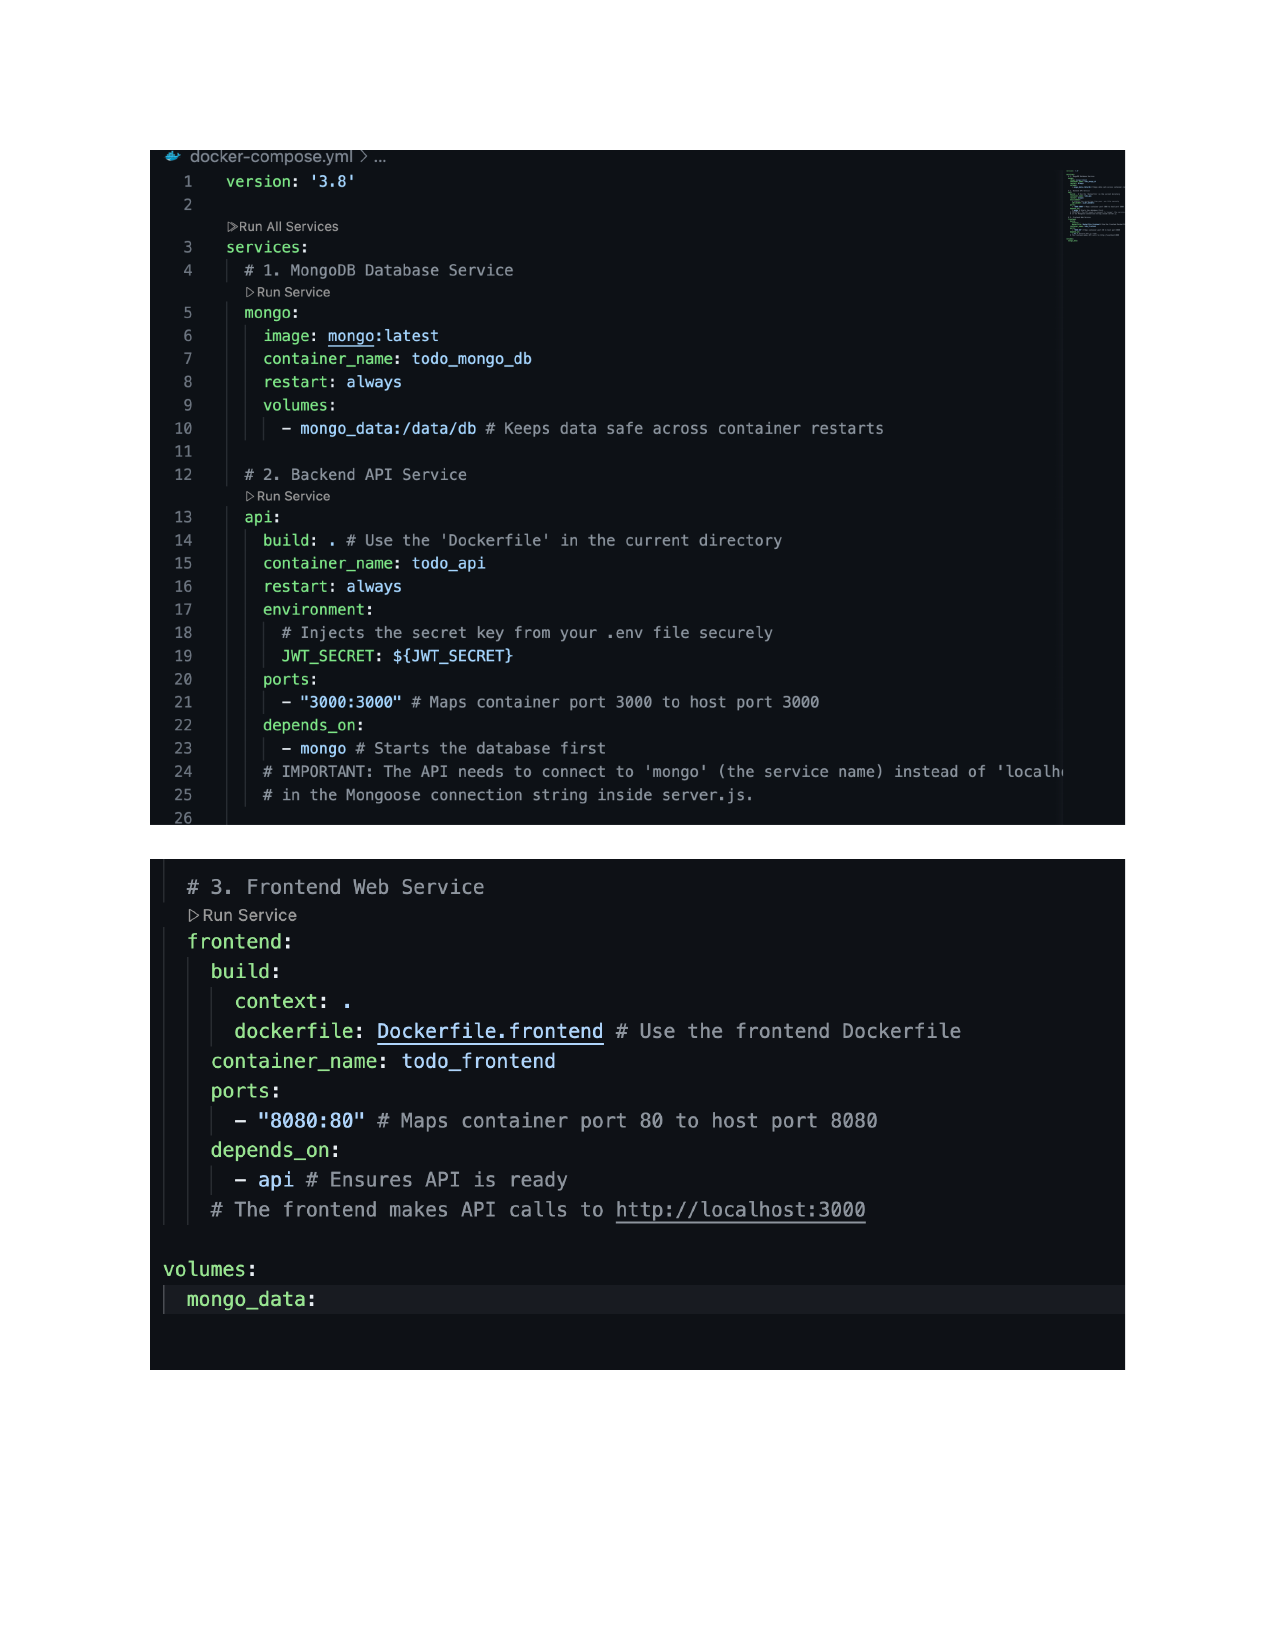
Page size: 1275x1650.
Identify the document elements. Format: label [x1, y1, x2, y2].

picture [150, 150, 1125, 825]
picture [150, 859, 1125, 1370]
